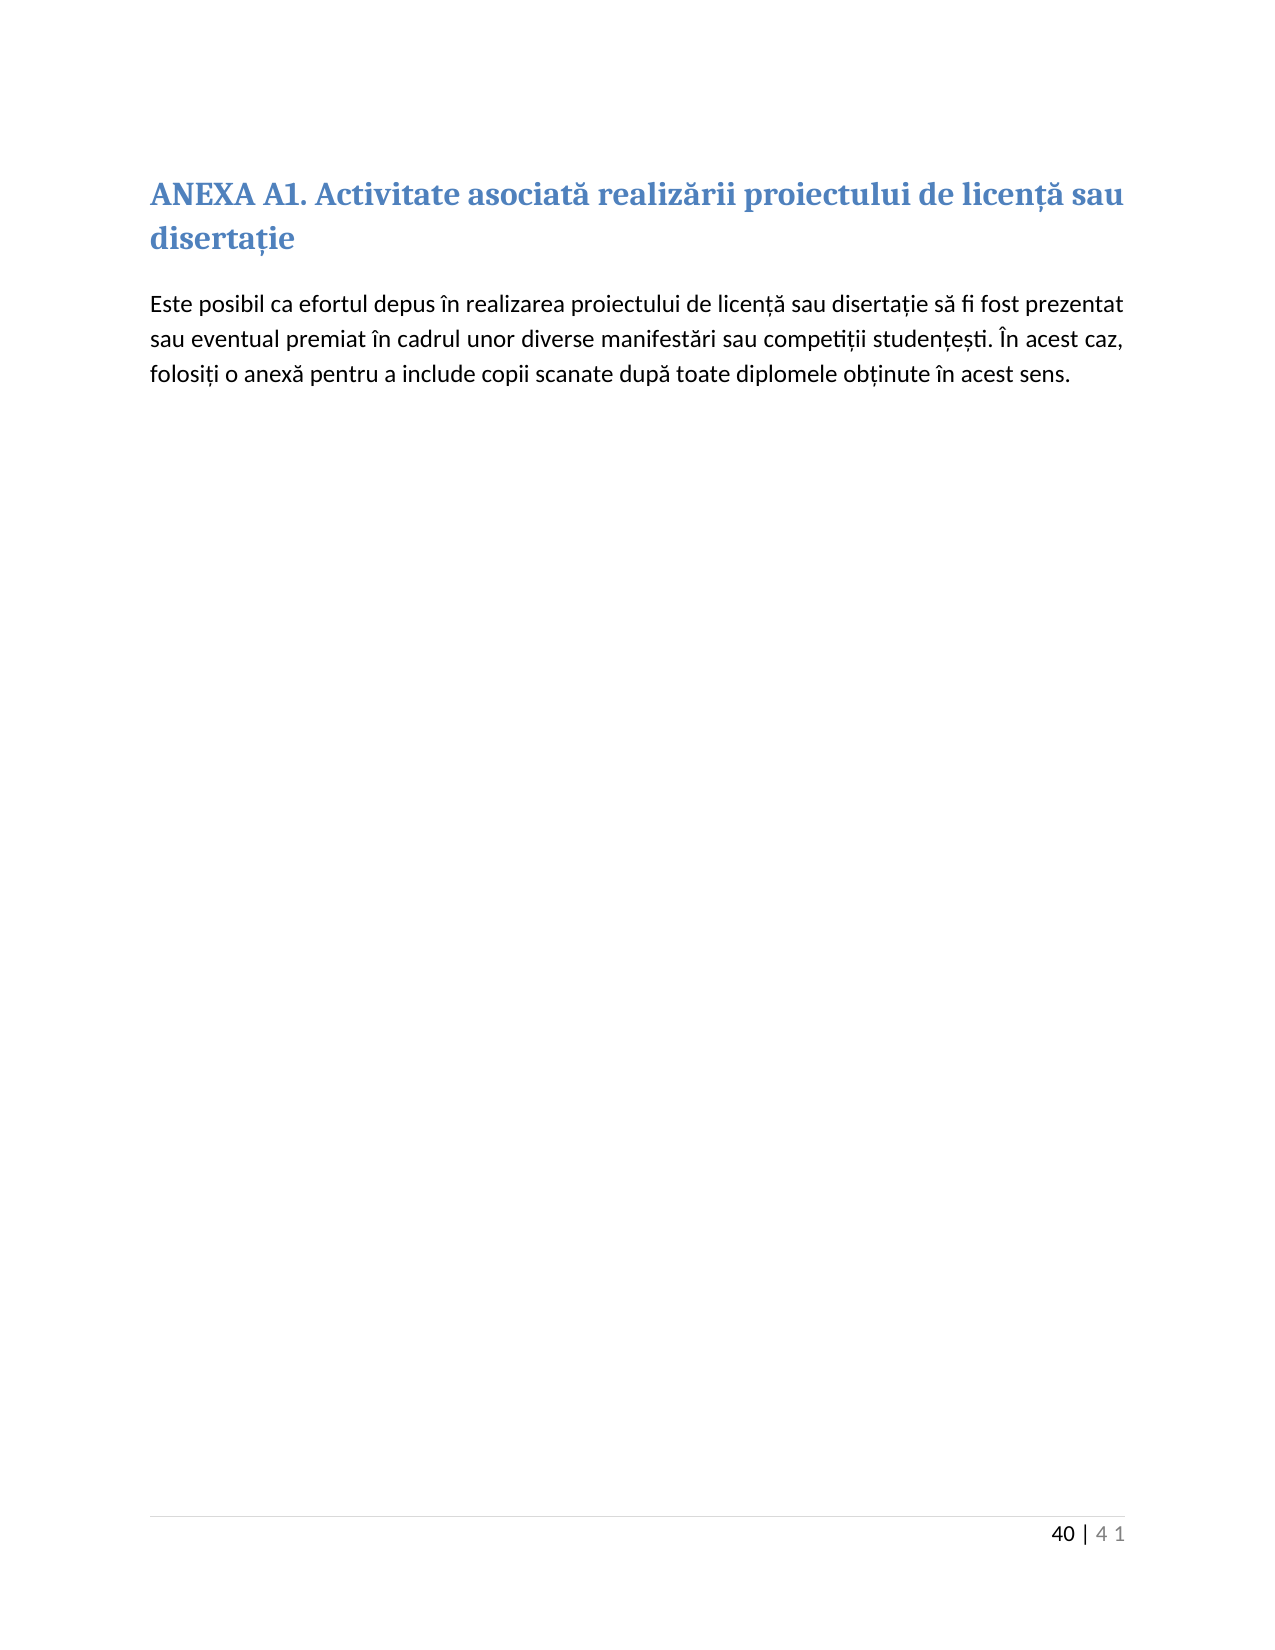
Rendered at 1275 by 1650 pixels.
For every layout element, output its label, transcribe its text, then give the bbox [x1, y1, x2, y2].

subtitle ANEXA A1. Activitate asociată realizării proiectului de licență sau disertație [150, 175, 1125, 257]
text Este posibil ca efortul depus în realizarea proiectului de licență sau disertație să fi fost prezentat sau eventual premiat în cadrul unor diverse manifestări sau competiții studențești. În acest caz, folosiți o anexă pentru a include copii scanate după toate diplomele obținute în acest sens. [150, 288, 1125, 389]
